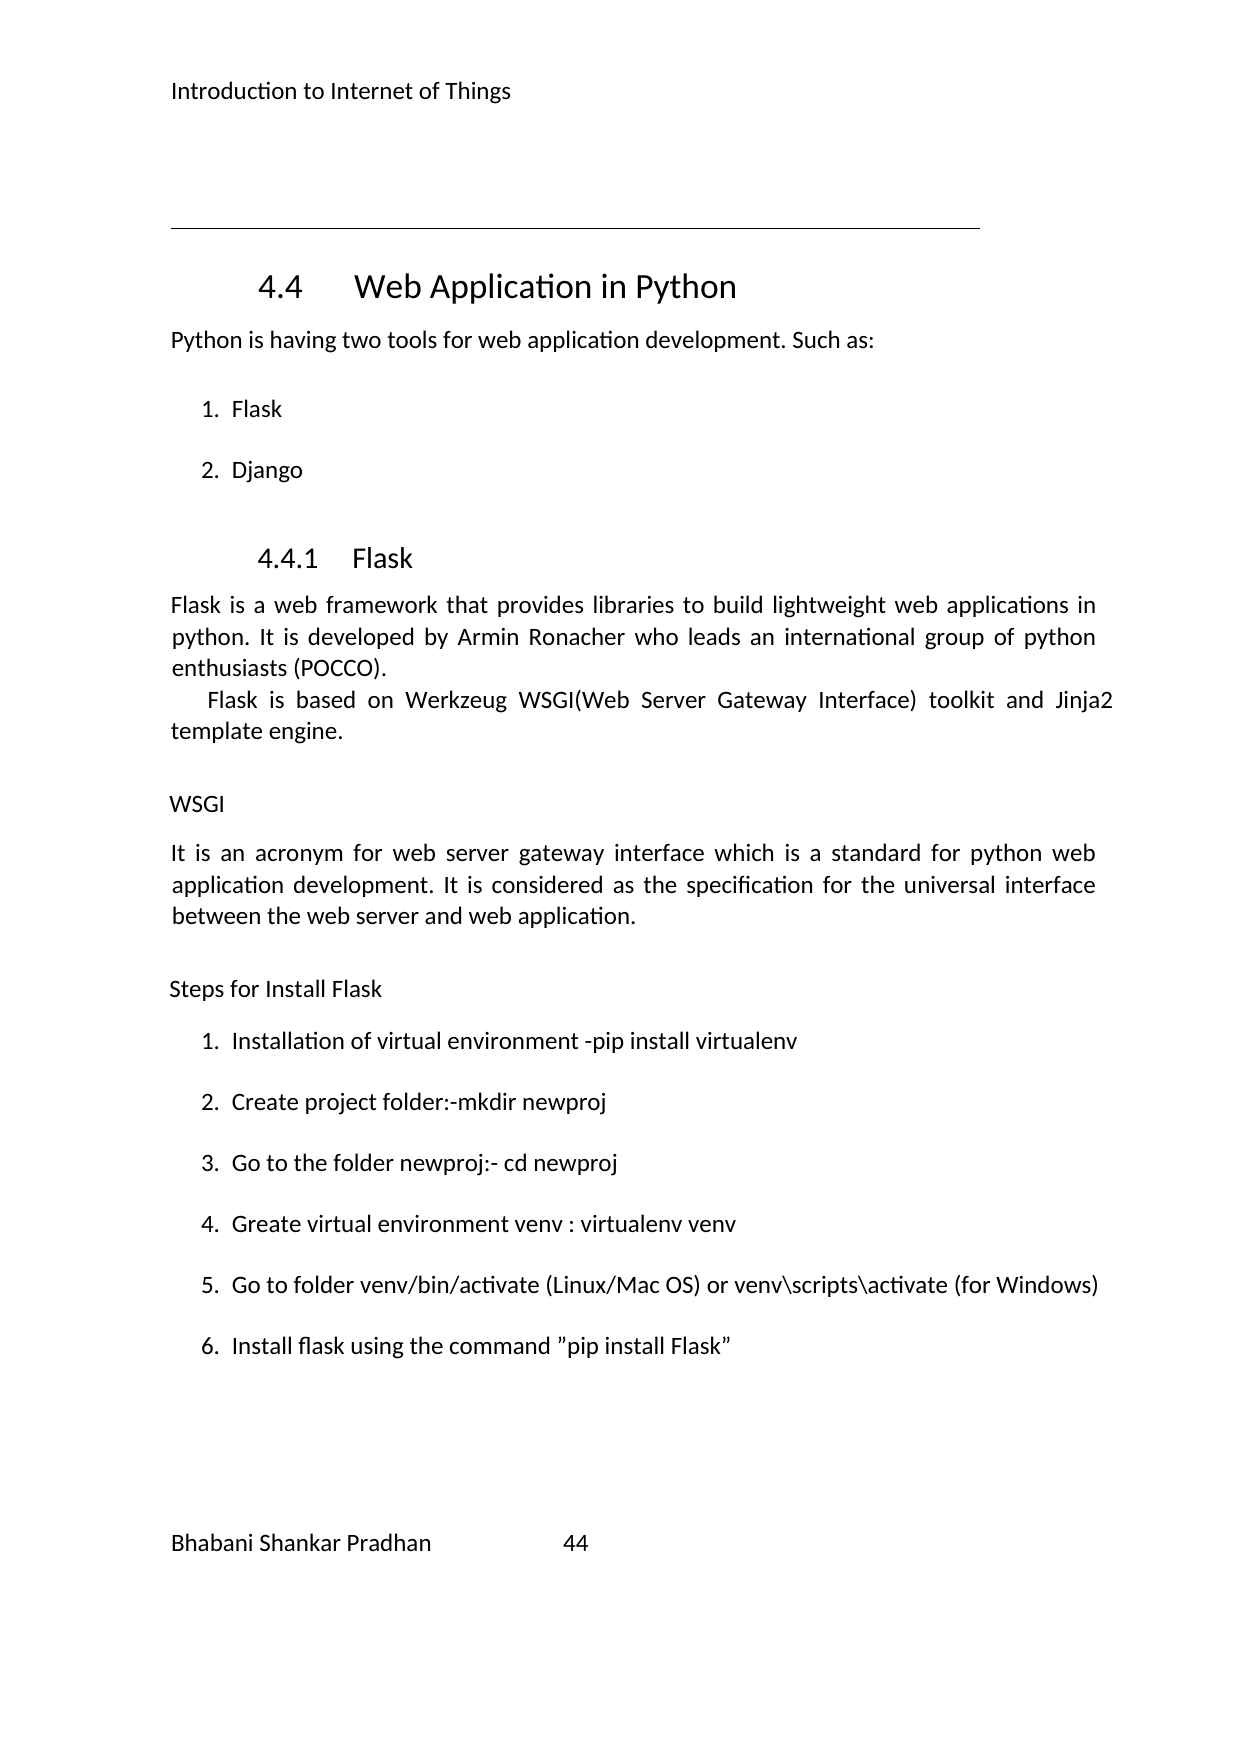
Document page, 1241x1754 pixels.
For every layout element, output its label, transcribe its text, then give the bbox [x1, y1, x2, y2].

list Create project folder:-mkdir newproj [201, 1087, 1114, 1117]
subtitle 4.4 Web Application in Python [169, 264, 1114, 307]
text Flask is based on Werkzeug WSGI(Web Server Gateway Interface) toolkit and Jinja2 template engine. [171, 684, 1114, 746]
list Go to the folder newproj:- cd newproj [201, 1148, 1114, 1178]
text It is an acronym for web server gateway interface which is a standard for python web application development. It is considered as the specification for the universal interface between the web server and web application. [171, 837, 1097, 931]
list Install flask using the command ”pip install Flask” [201, 1330, 1114, 1361]
text Flask is a web framework that provides libraries to build lightweight web applications in python. It is developed by Armin Ronacher who leads an international group of python enthusiasts (POCCO). [171, 589, 1097, 683]
list Flask [201, 394, 1114, 424]
list Greate virtual environment venv : virtualenv venv [201, 1209, 1114, 1239]
subtitle Steps for Install Flask [169, 973, 1114, 1004]
text Python is having two tools for web application development. Such as: [171, 324, 1114, 355]
subtitle WSGI [169, 788, 1114, 819]
subtitle 4.4.1 Flask [169, 539, 1114, 576]
list Django [201, 455, 1114, 485]
list Go to folder venv/bin/activate (Linux/Mac OS) or venv\scripts\activate (for Windows) [201, 1270, 1114, 1300]
list Installation of virtual environment -pip install virtualenv [201, 1026, 1114, 1056]
